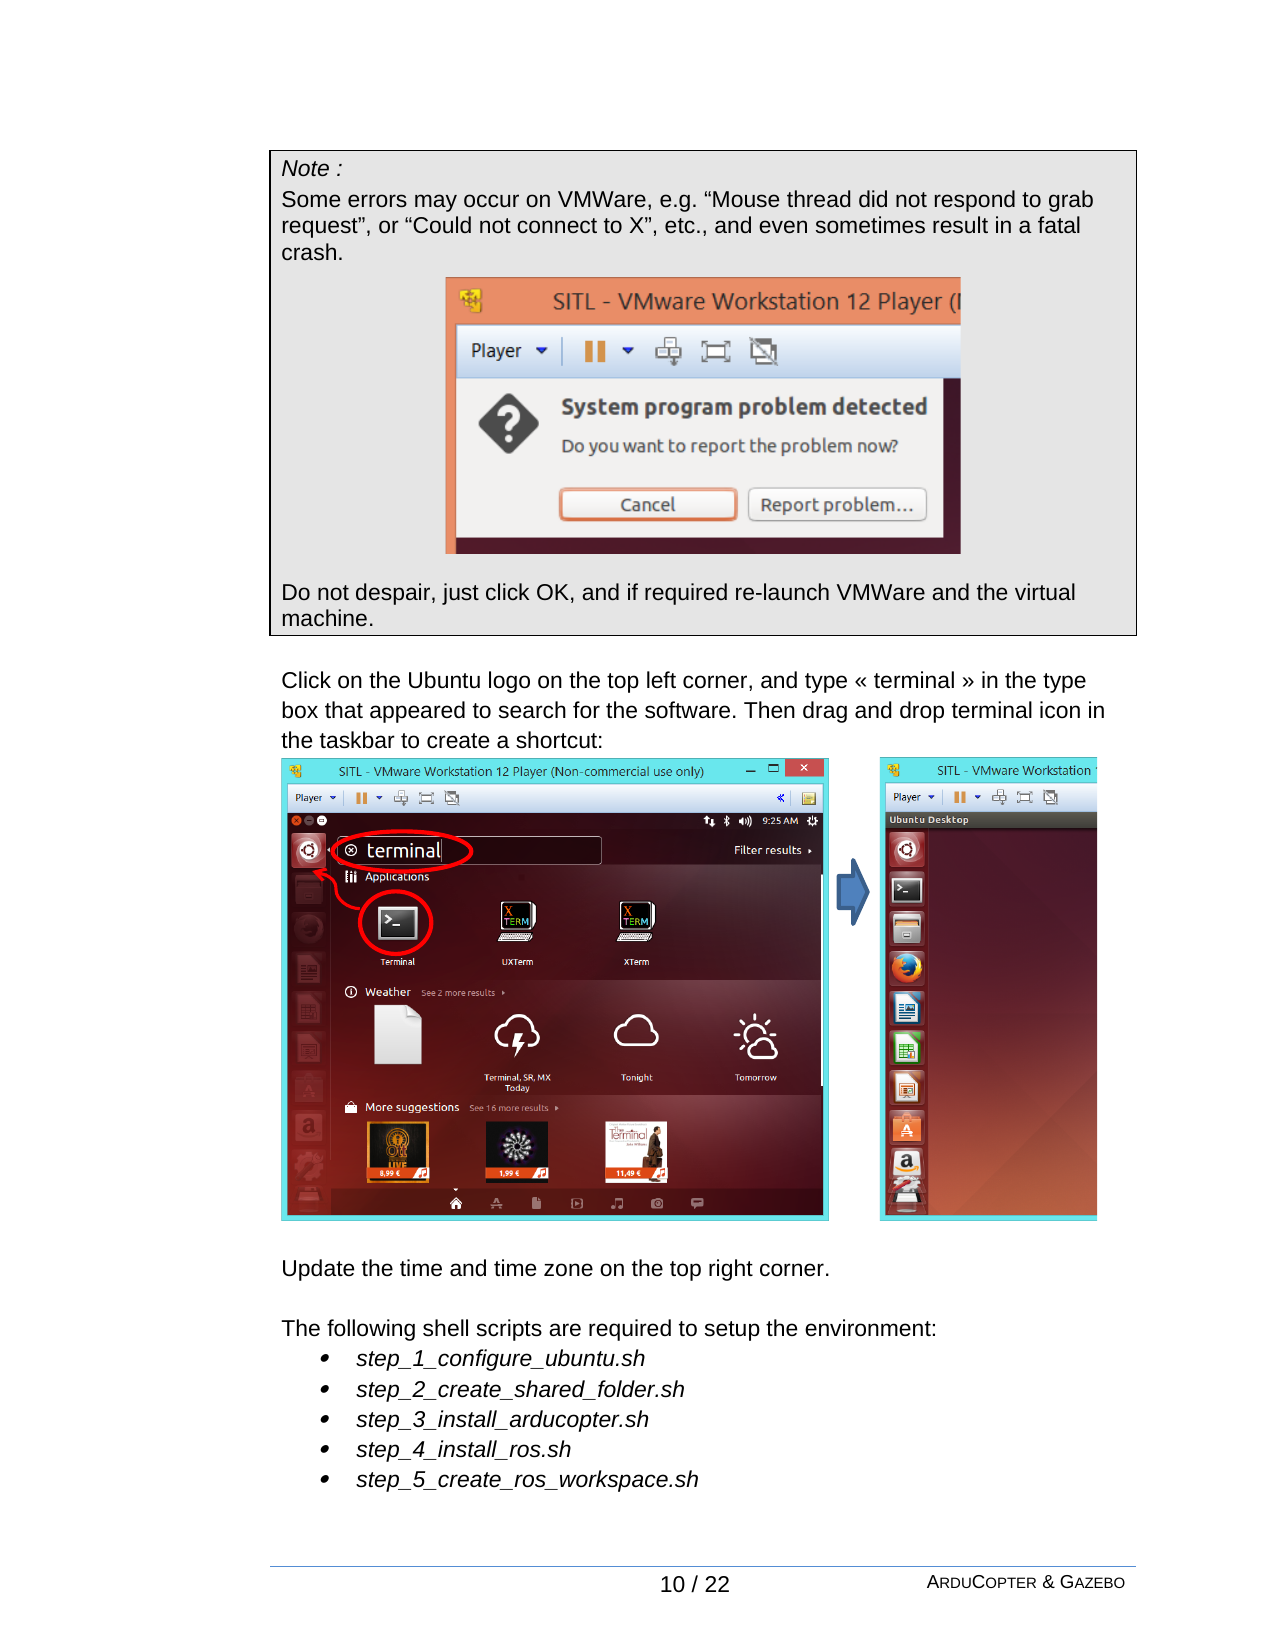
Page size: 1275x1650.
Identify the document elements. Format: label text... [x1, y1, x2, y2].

text Update the time and time zone on the top right corner. [281, 1255, 1125, 1281]
picture [879, 757, 1098, 1221]
picture [445, 277, 961, 554]
table_header Note : Some errors may occur on VMWare, e.g. “Mouse thread did not respond to grab request”, or “Could not connect to X”, etc., and even sometimes result in a fatal crash. Do not despair, just click OK, and if required re-launch VMWare and the virtual machine. [271, 151, 1136, 635]
list step_1_configure_ubuntu.sh [319, 1345, 1125, 1372]
list step_5_create_ros_workspace.sh [319, 1466, 1125, 1492]
list step_4_install_ros.sh [319, 1436, 1125, 1462]
text Click on the Ubuntu logo on the top left corner, and type « terminal » in the type box that appeared to search for the software. Then drag and drop terminal icon in the taskbar to create a shortcut: [281, 667, 1125, 753]
list step_2_create_shared_folder.sh [319, 1376, 1125, 1402]
list step_3_install_arducopter.sh [319, 1406, 1125, 1432]
text The following shell scripts are required to setup the environment: [281, 1315, 1125, 1341]
picture [281, 758, 829, 1221]
